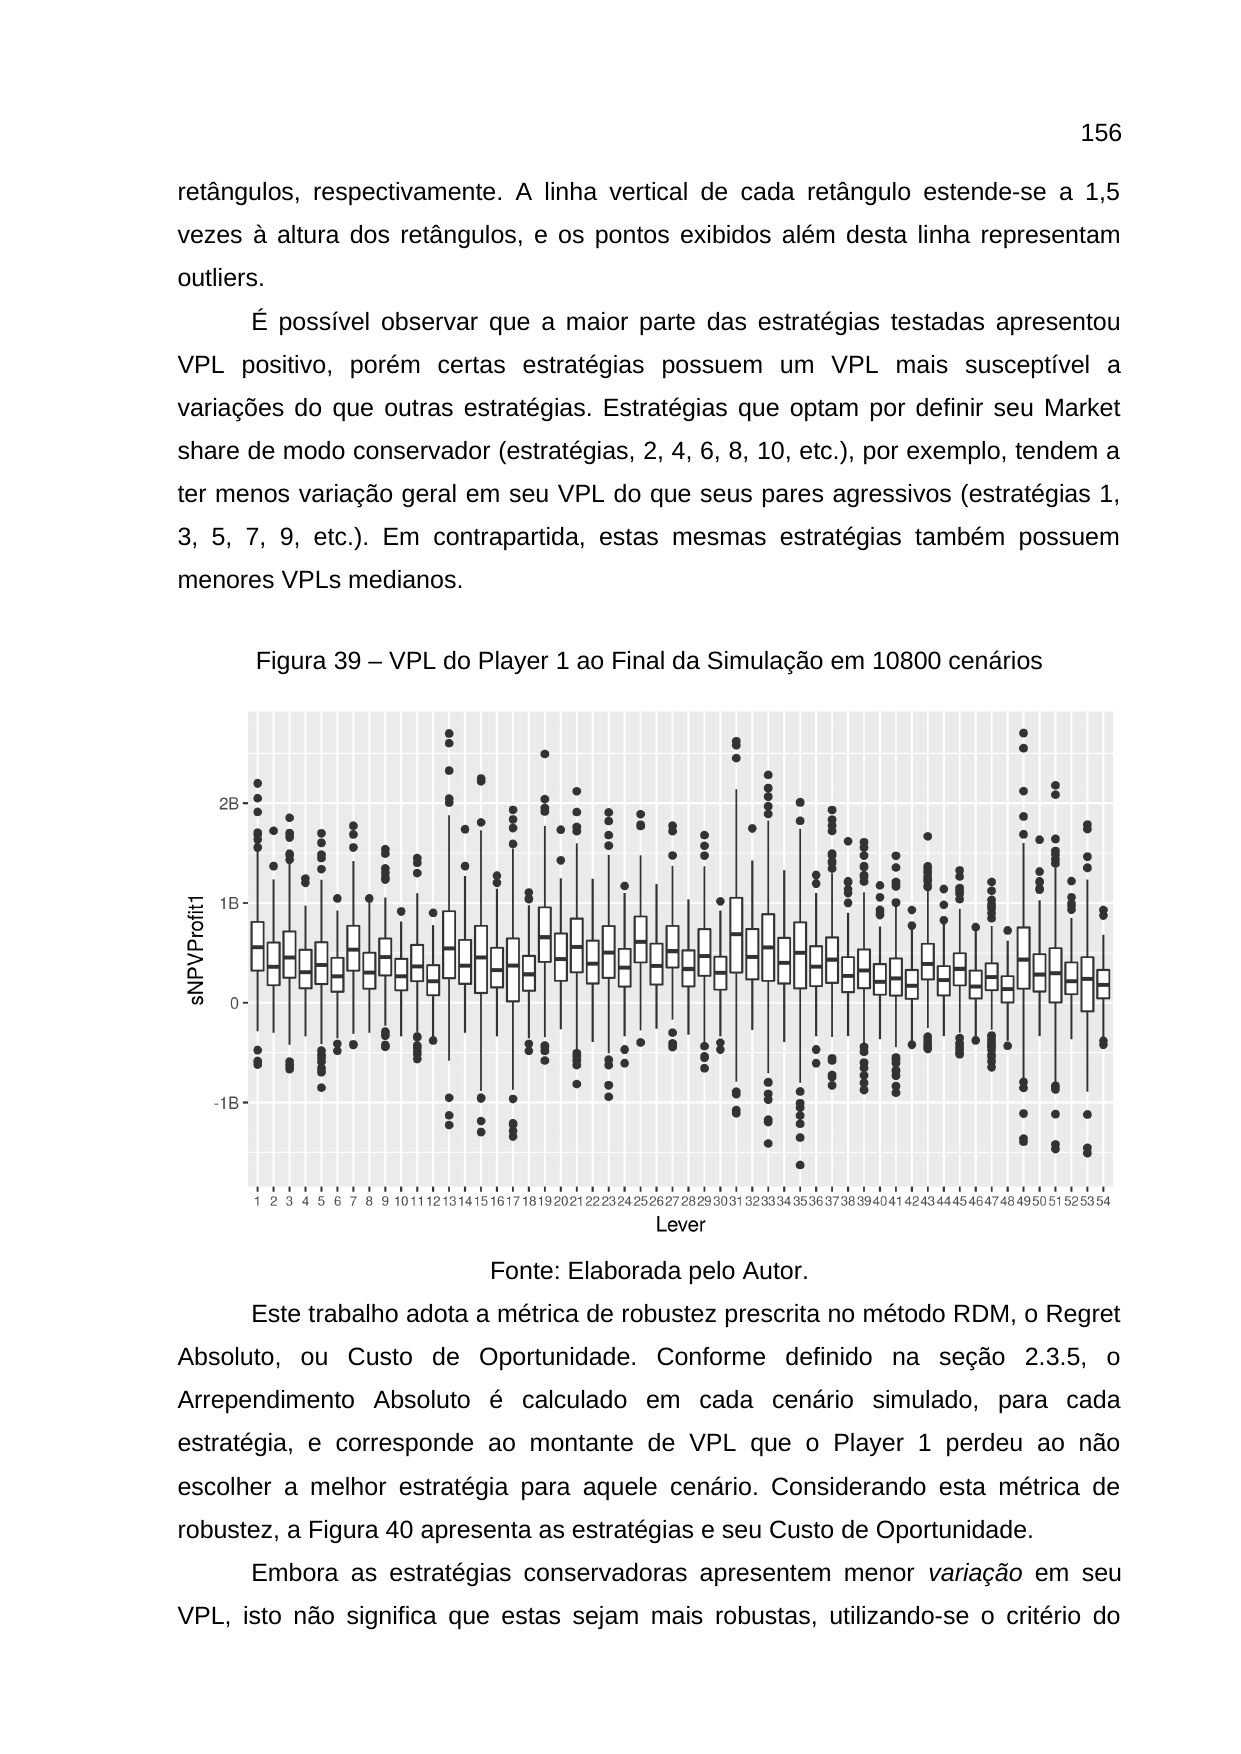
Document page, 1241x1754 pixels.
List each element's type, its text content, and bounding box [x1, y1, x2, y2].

picture [177, 701, 1123, 1242]
text É possível observar que a maior parte das estratégias testadas apresentou VPL positivo, porém certas estratégias possuem um VPL mais susceptível a variações do que outras estratégias. Estratégias que optam por definir seu Market share de modo conservador (estratégias, 2, 4, 6, 8, 10, etc.), por exemplo, tendem a ter menos variação geral em seu VPL do que seus pares agressivos (estratégias 1, 3, 5, 7, 9, etc.). Em contrapartida, estas mesmas estratégias também possuem menores VPLs medianos. [177, 307, 1122, 594]
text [177, 177, 1122, 292]
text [177, 1558, 1122, 1629]
text Fonte: Elaborada pelo Autor. [177, 1256, 1122, 1284]
